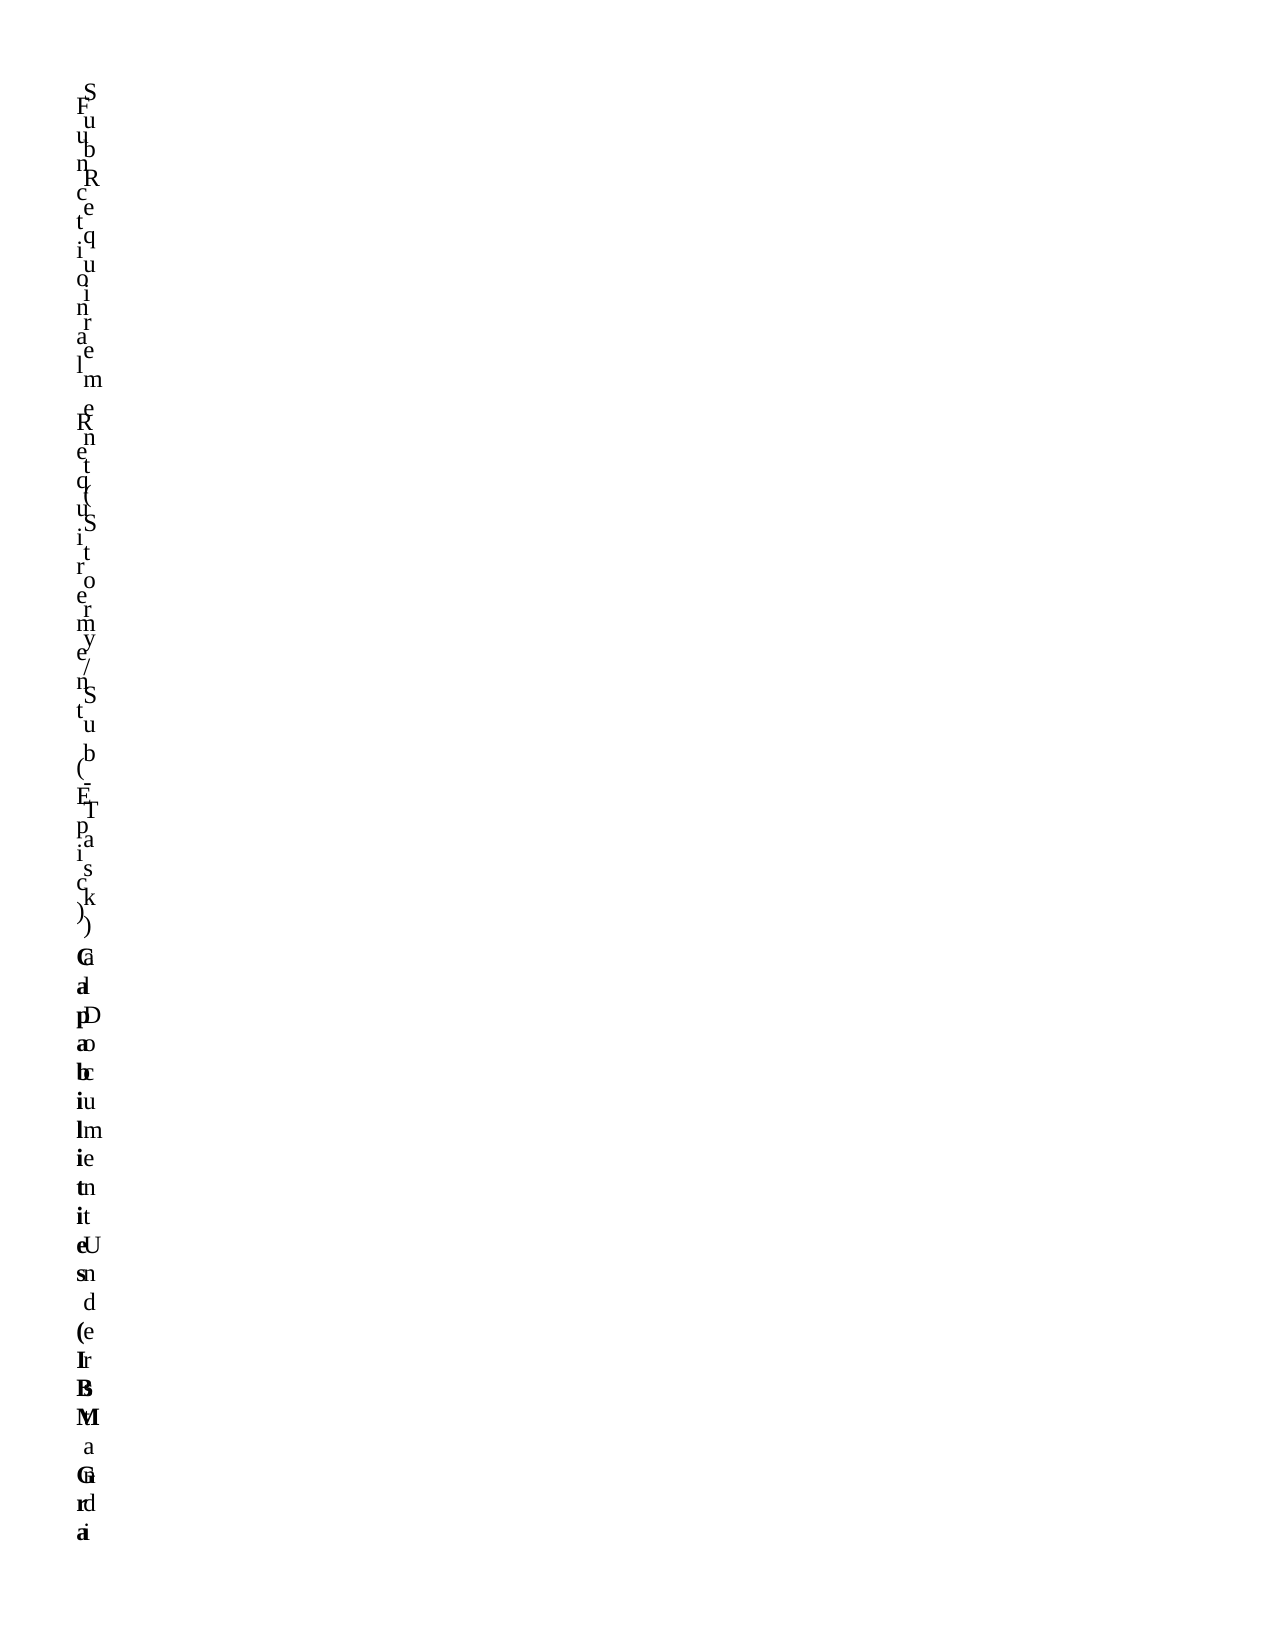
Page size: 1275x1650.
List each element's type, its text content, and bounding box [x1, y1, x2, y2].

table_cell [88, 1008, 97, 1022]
table_header Sub Requirement (Story / Sub-Task) [81, 803, 97, 941]
table_header Sub Requirement (Story / Sub-Task) [81, 161, 97, 803]
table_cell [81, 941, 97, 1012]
